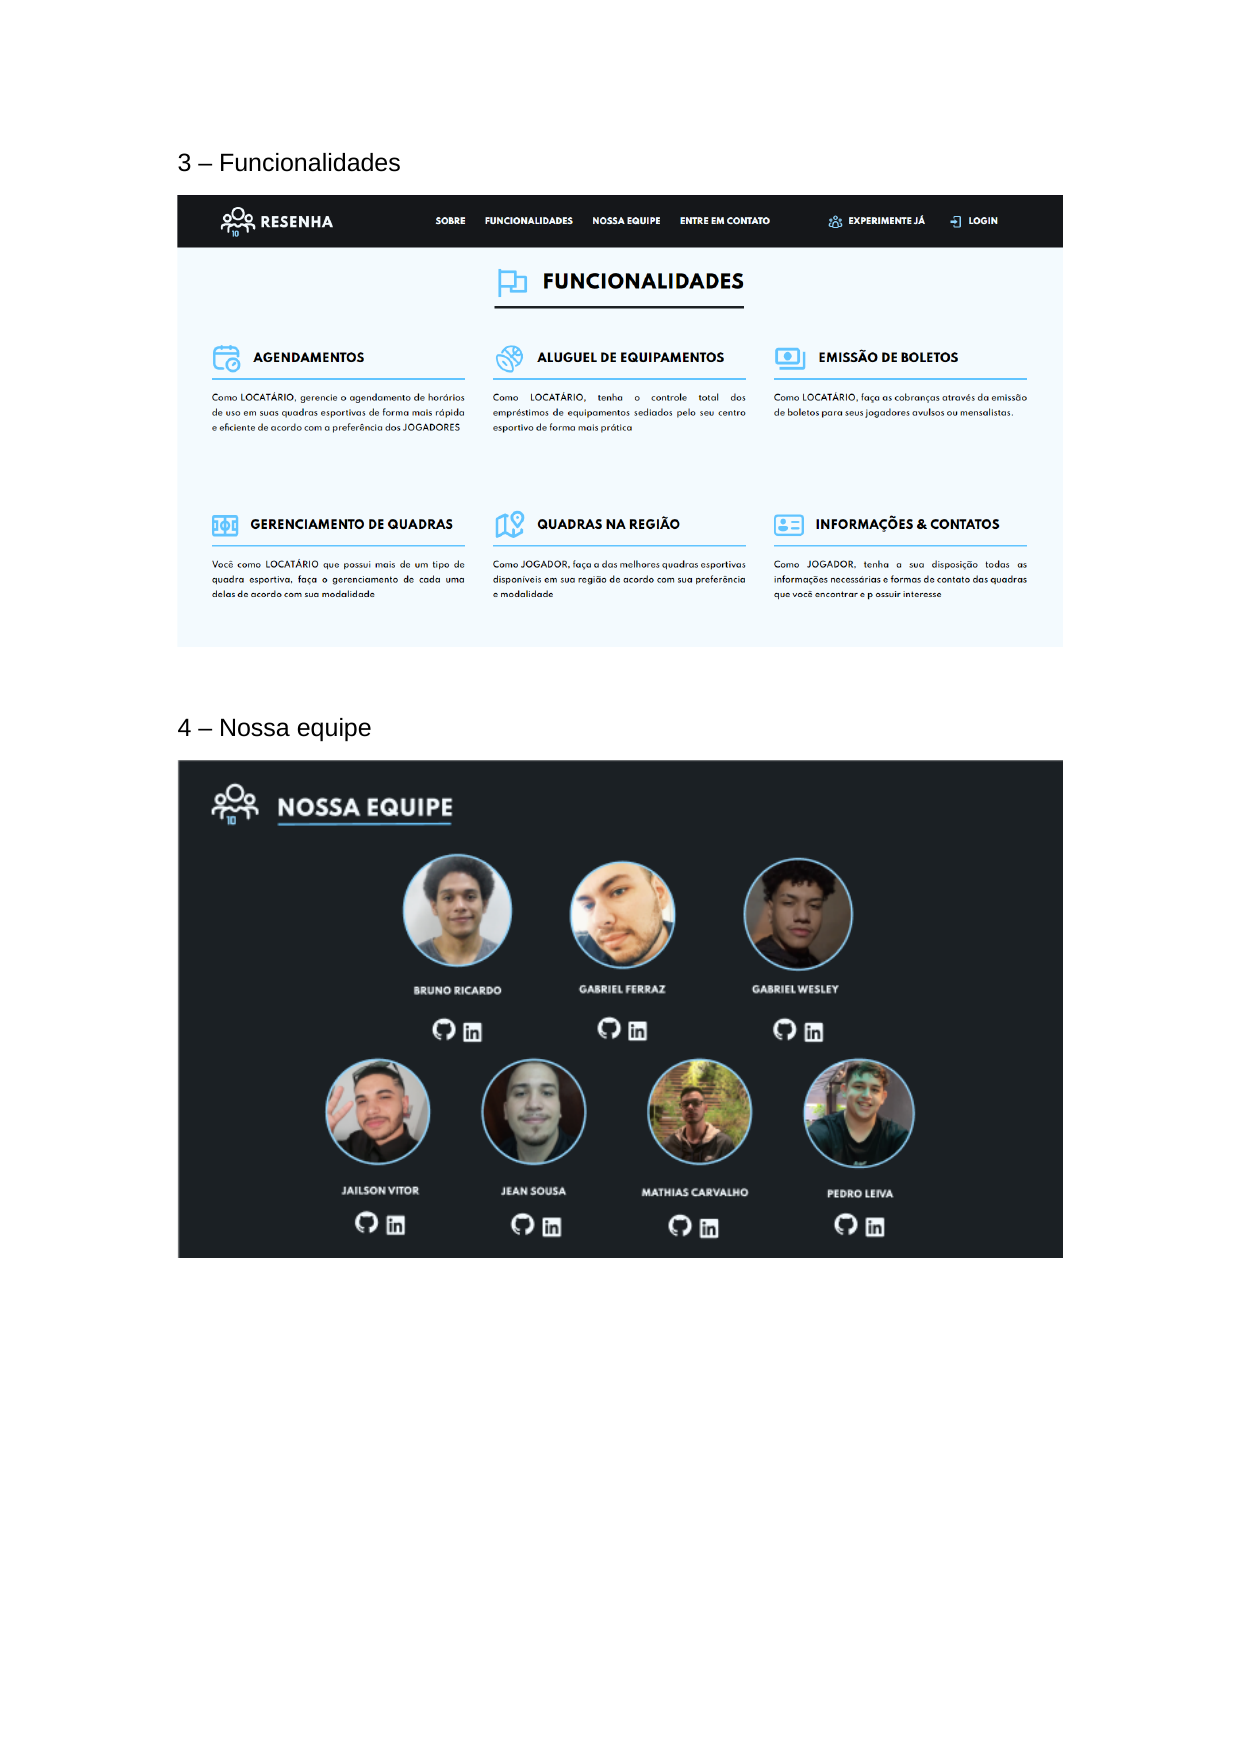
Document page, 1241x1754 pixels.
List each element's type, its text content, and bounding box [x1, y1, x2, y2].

picture [177, 195, 1063, 647]
text 4 – Nossa equipe [177, 713, 1063, 742]
picture [177, 760, 1063, 1258]
text 3 – Funcionalidades [177, 148, 1063, 176]
